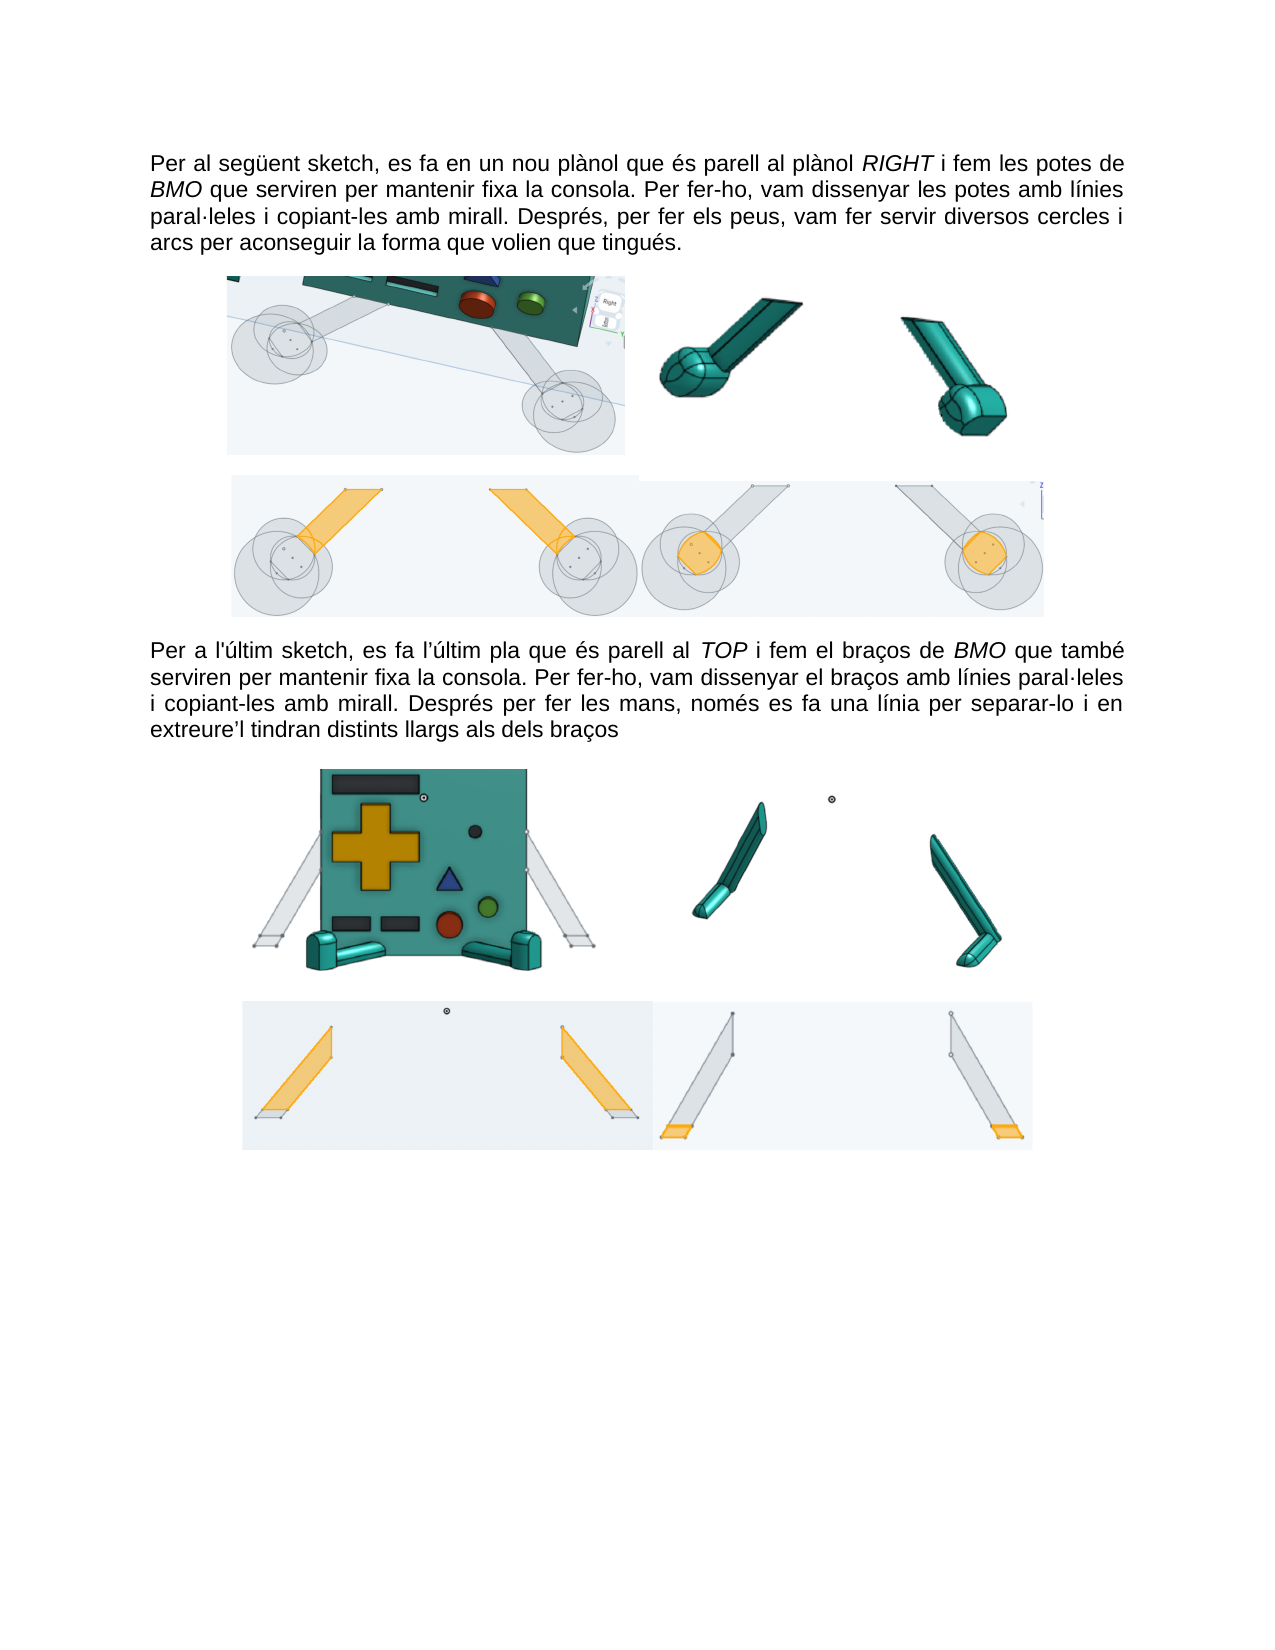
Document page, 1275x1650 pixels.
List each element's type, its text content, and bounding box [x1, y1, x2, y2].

picture [242, 1001, 1033, 1150]
picture [231, 475, 1044, 617]
picture [220, 763, 1055, 981]
text Per al següent sketch, es fa en un nou plànol que és parell al plànol RIGHT i fem les potes de BMO que serviren per mantenir fixa la consola. Per fer-ho, vam dissenyar les potes amb línies paral·leles i copiant-les amb mirall. Després, per fer els peus, vam fer servir diversos cercles i arcs per aconseguir la forma que volien que tingués. [150, 150, 1125, 255]
text Per a l'últim sketch, es fa l’últim pla que és parell al TOP i fem el braços de BMO que també serviren per mantenir fixa la consola. Per fer-ho, vam dissenyar el braços amb línies paral·leles i copiant-les amb mirall. Després per fer les mans, només es fa una línia per separar-lo i en extreure’l tindran distints llargs als dels braços [150, 637, 1125, 743]
picture [226, 276, 1049, 455]
